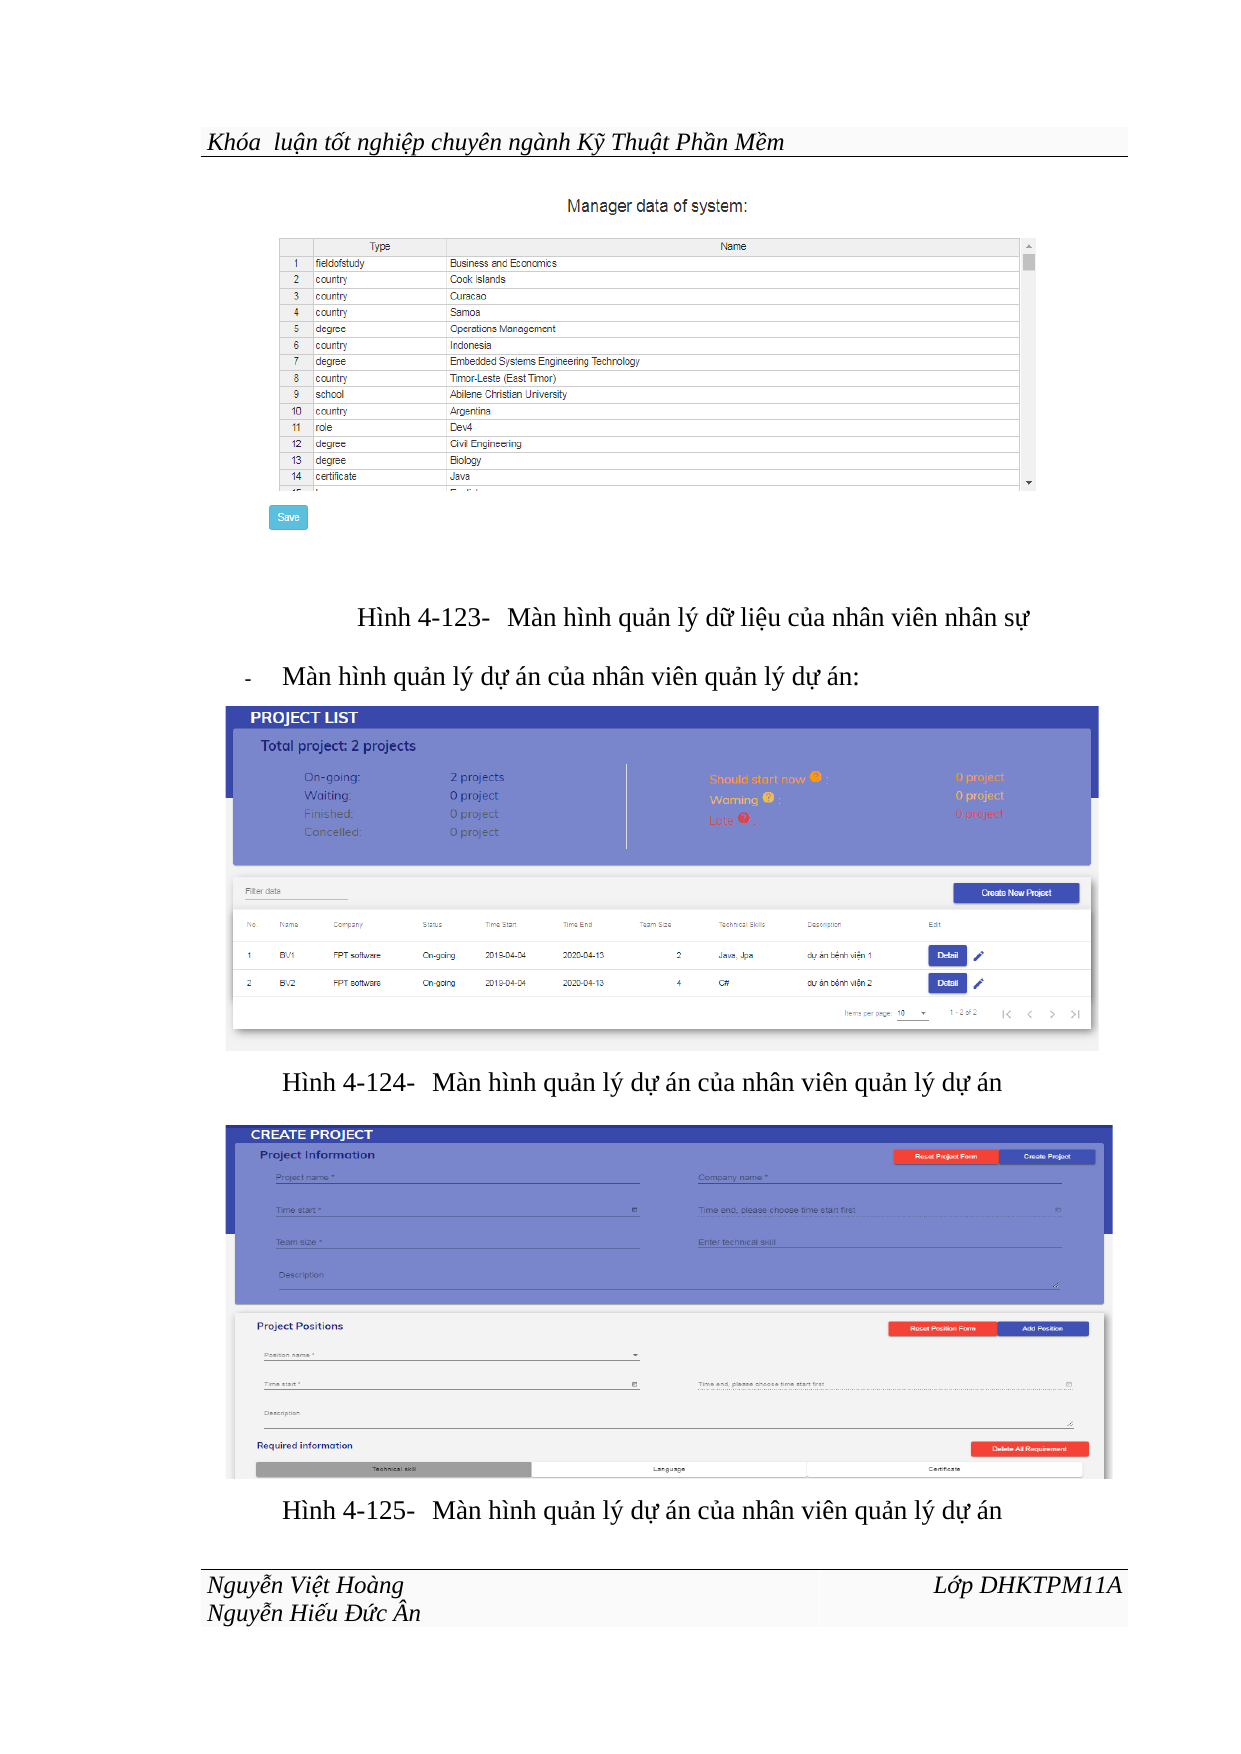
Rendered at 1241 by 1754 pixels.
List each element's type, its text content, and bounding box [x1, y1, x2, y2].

list Màn hình quản lý dự án của nhân viên quản lý dự án: [244, 660, 1122, 691]
text Hình -- Màn hình quản lý dự án của nhân viên quản lý dự án [207, 1066, 1122, 1097]
picture [225, 185, 1089, 586]
picture [225, 706, 1099, 1051]
text Hình -- Màn hình quản lý dự án của nhân viên quản lý dự án [207, 1494, 1122, 1526]
picture [225, 1125, 1113, 1479]
text Hình -- Màn hình quản lý dữ liệu của nhân viên nhân sự [282, 601, 1122, 632]
